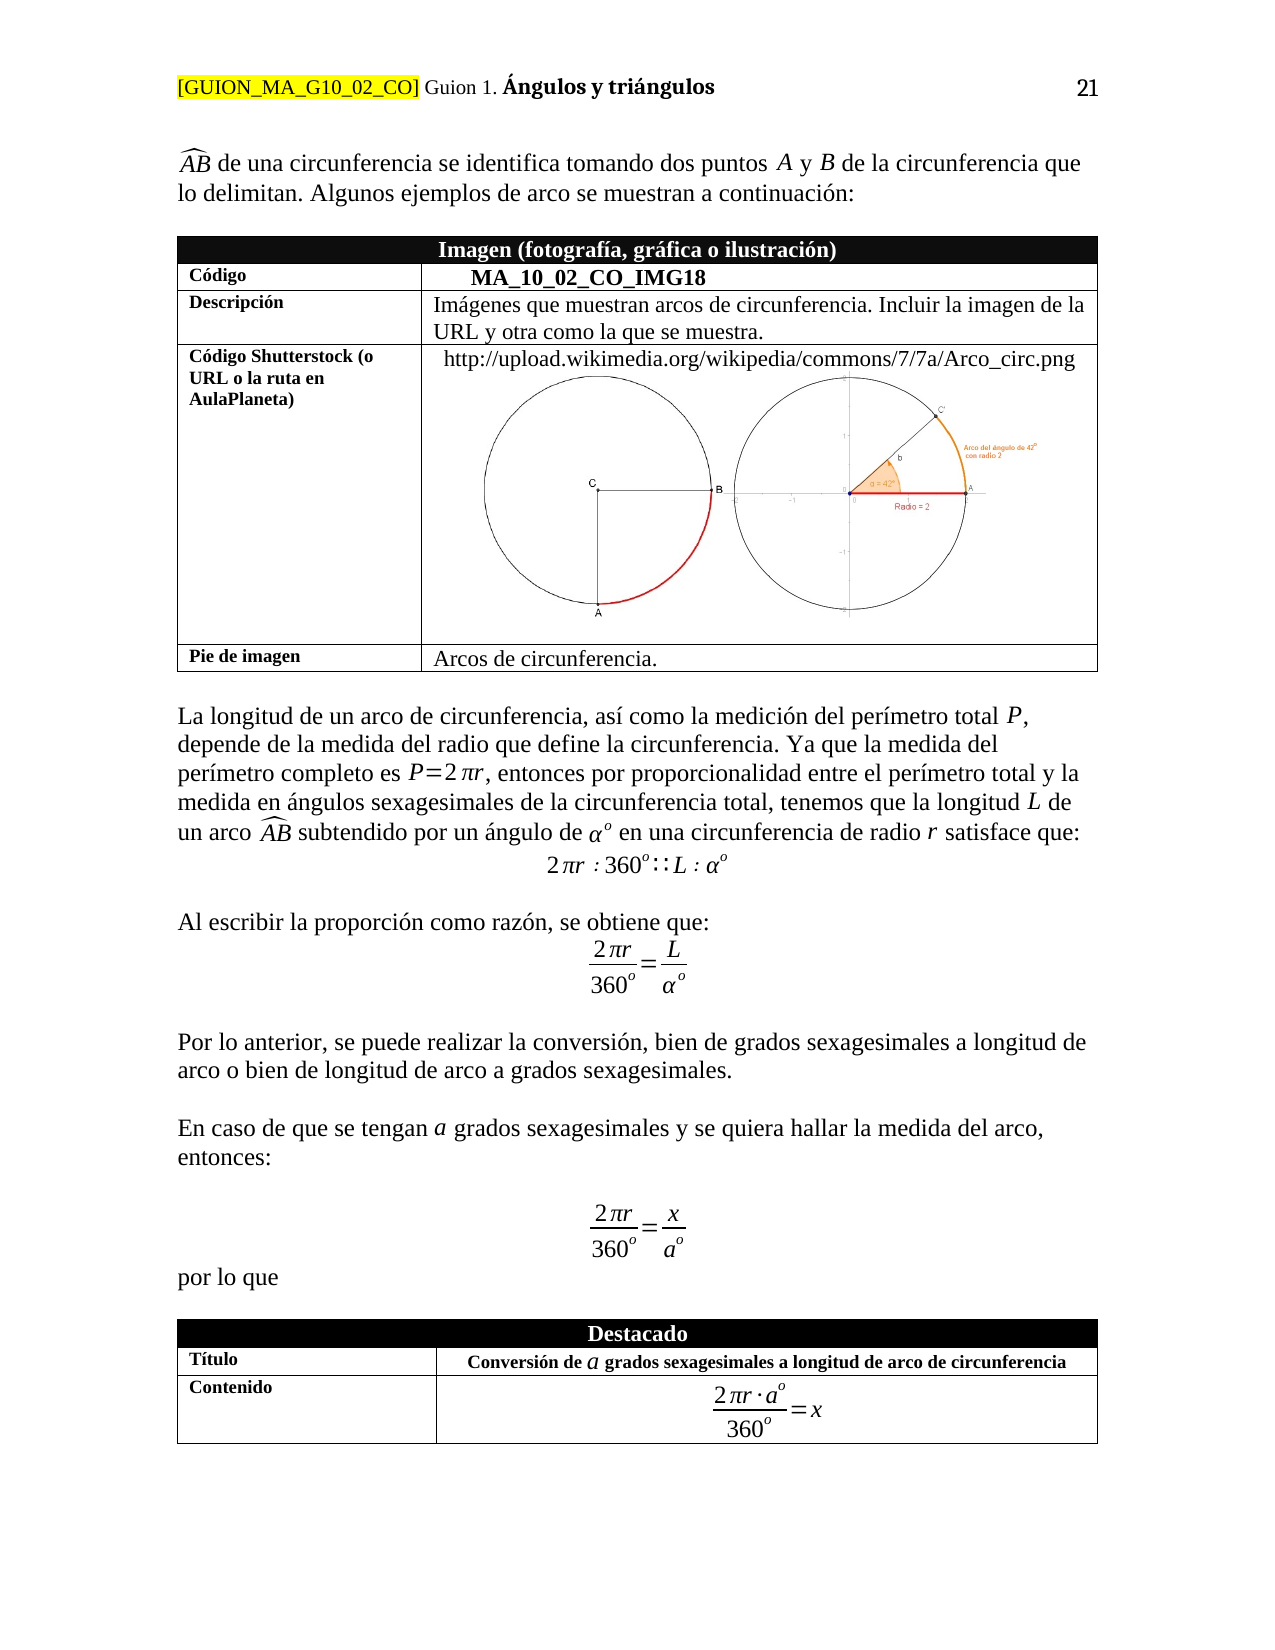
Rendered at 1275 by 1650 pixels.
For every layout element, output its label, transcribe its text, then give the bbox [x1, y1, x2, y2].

table_cell Pie de imagen [178, 645, 421, 671]
table_cell Arcos de circunferencia. [422, 645, 1097, 671]
table_cell Código Shutterstock (o URL o la ruta en AulaPlaneta) [178, 345, 421, 644]
text por lo que [177, 1262, 1098, 1291]
table_cell Conversión de grados sexagesimales a longitud de arco de circunferencia [437, 1348, 1097, 1375]
table_header Imagen (fotografía, gráfica o ilustración) [178, 237, 1097, 263]
text Al escribir la proporción como razón, se obtiene que: [177, 907, 1098, 936]
table_cell [437, 1376, 1097, 1442]
table_cell http://upload.wikimedia.org/wikipedia/commons/7/7a/Arco_circ.png [422, 345, 1097, 644]
table_cell Código [178, 264, 421, 290]
table_cell Imágenes que muestran arcos de circunferencia. Incluir la imagen de la URL y otra como la que se muestra. [422, 291, 1097, 344]
text La longitud de un arco de circunferencia, así como la medición del perímetro total , depende de la medida del radio que define la circunferencia. Ya que la medida del perímetro completo es , entonces por proporcionalidad entre el perímetro total y la medida en ángulos sexagesimales de la circunferencia total, tenemos que la longitud de un arco subtendido por un ángulo de en una circunferencia de radio satisface que: [177, 701, 1098, 847]
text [177, 148, 1098, 207]
text En caso de que se tengan grados sexagesimales y se quiera hallar la medida del arco, entonces: [177, 1113, 1098, 1171]
picture [481, 371, 1038, 618]
table_cell Contenido [178, 1376, 436, 1442]
table_cell MA_10_02_CO_IMG18 [422, 264, 1097, 290]
text Por lo anterior, se puede realizar la conversión, bien de grados sexagesimales a longitud de arco o bien de longitud de arco a grados sexagesimales. [177, 1027, 1098, 1084]
table_header Destacado [178, 1320, 1097, 1347]
table_cell Título [178, 1348, 436, 1375]
table_cell Descripción [178, 291, 421, 344]
